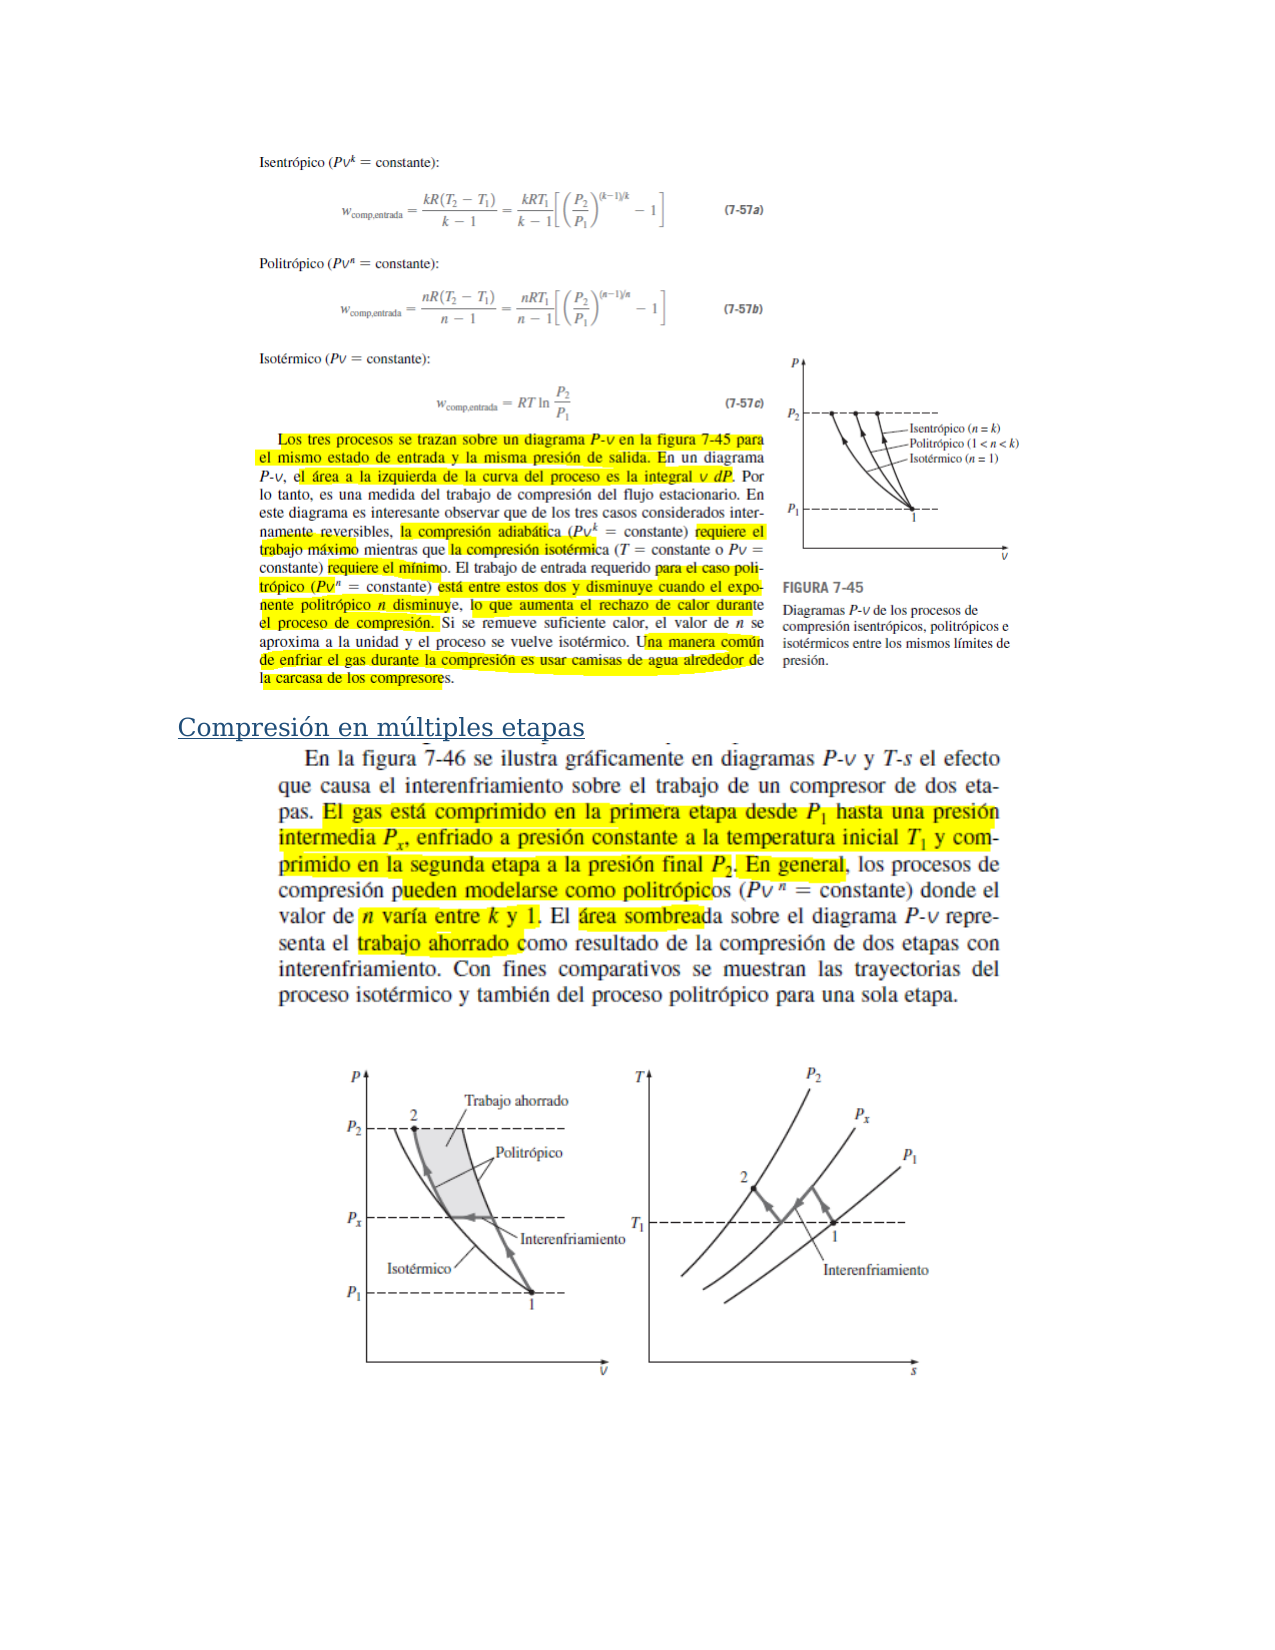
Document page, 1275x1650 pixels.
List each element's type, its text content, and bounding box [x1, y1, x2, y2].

picture [254, 147, 1021, 693]
subtitle Compresión en múltiples etapas [177, 711, 1098, 741]
picture [271, 743, 1004, 1015]
picture [335, 1033, 940, 1390]
